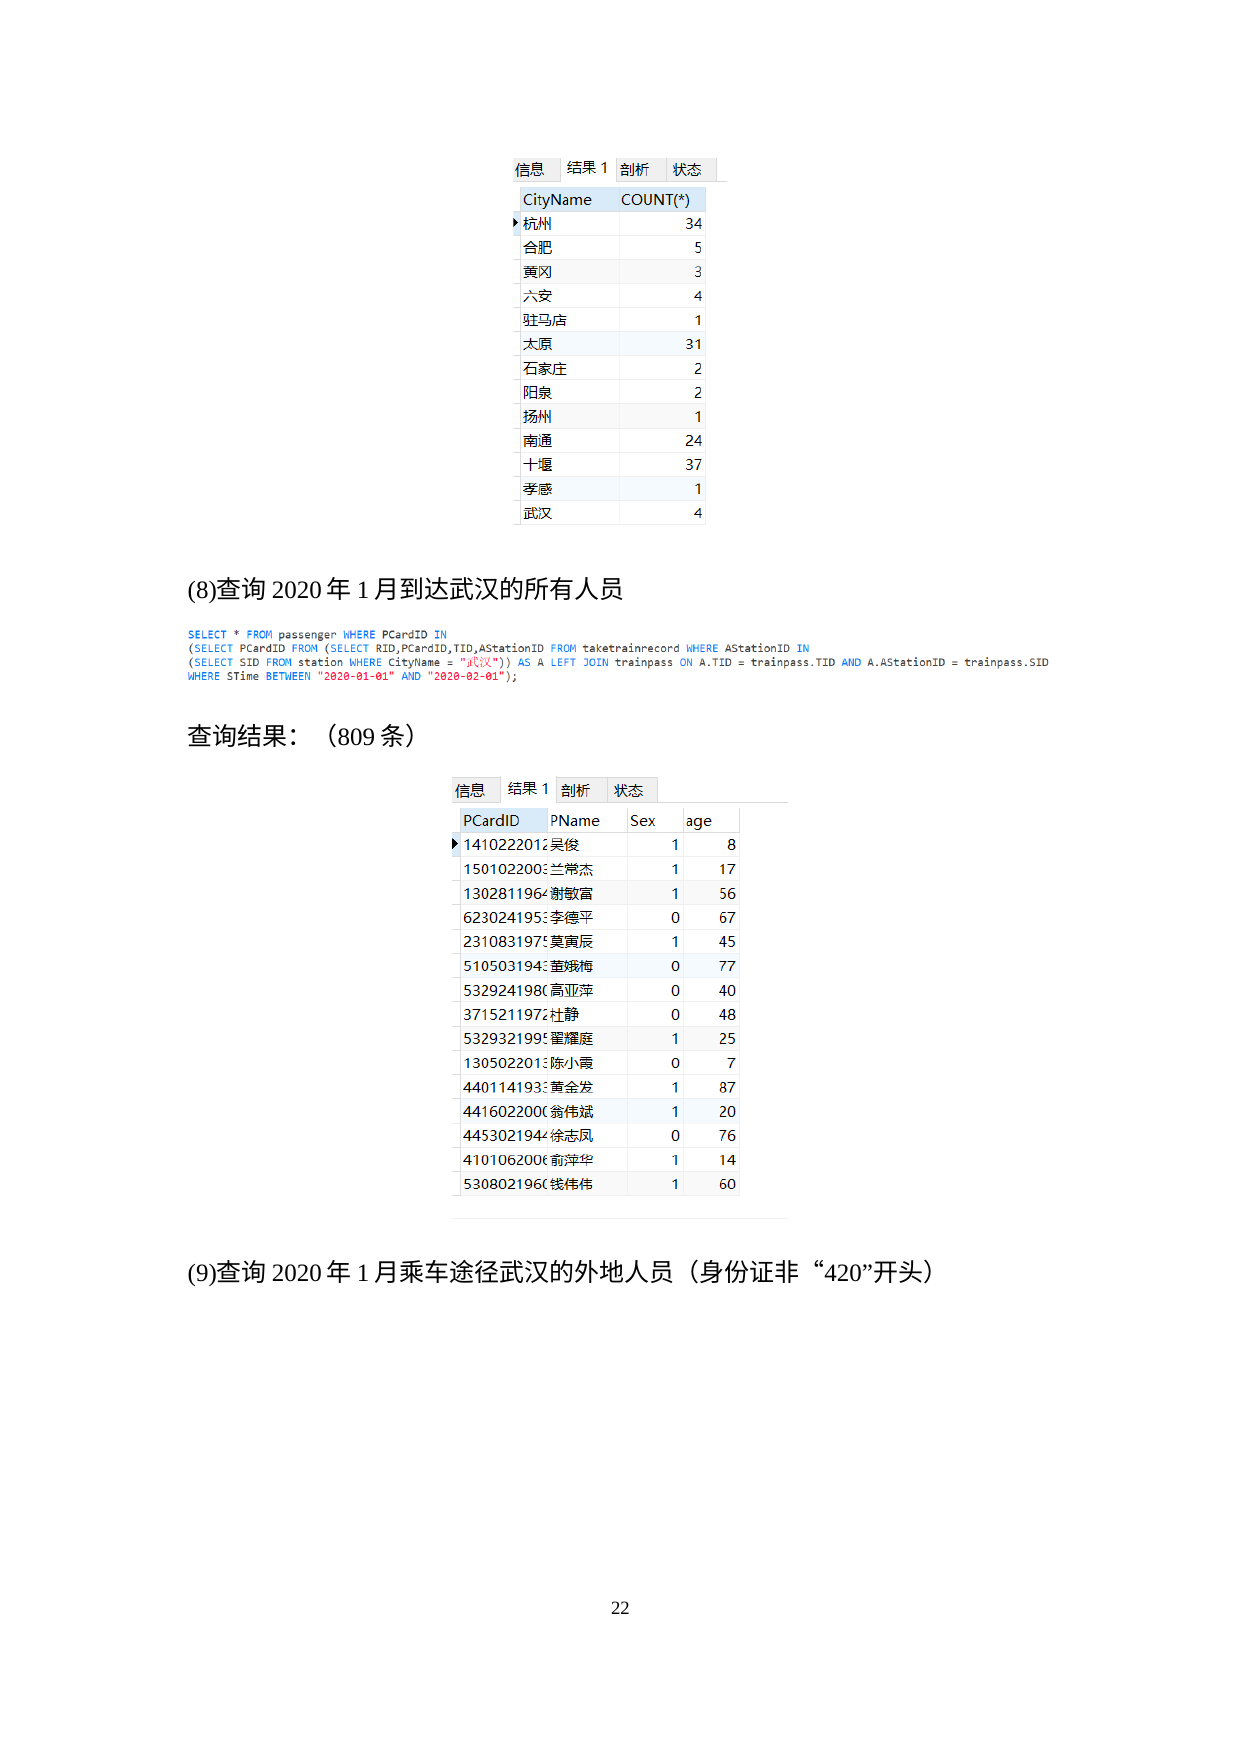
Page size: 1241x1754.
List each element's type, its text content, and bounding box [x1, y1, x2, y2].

picture [513, 158, 727, 538]
picture [187, 629, 1053, 684]
text (8)查询2020年1月到达武汉的所有人员 [187, 556, 1053, 621]
text (9)查询2020年1月乘车途径武汉的外地人员（身份证非“420”开头） [187, 1238, 1053, 1303]
text 查询结果：（809条） [187, 702, 1053, 767]
picture [452, 776, 789, 1219]
